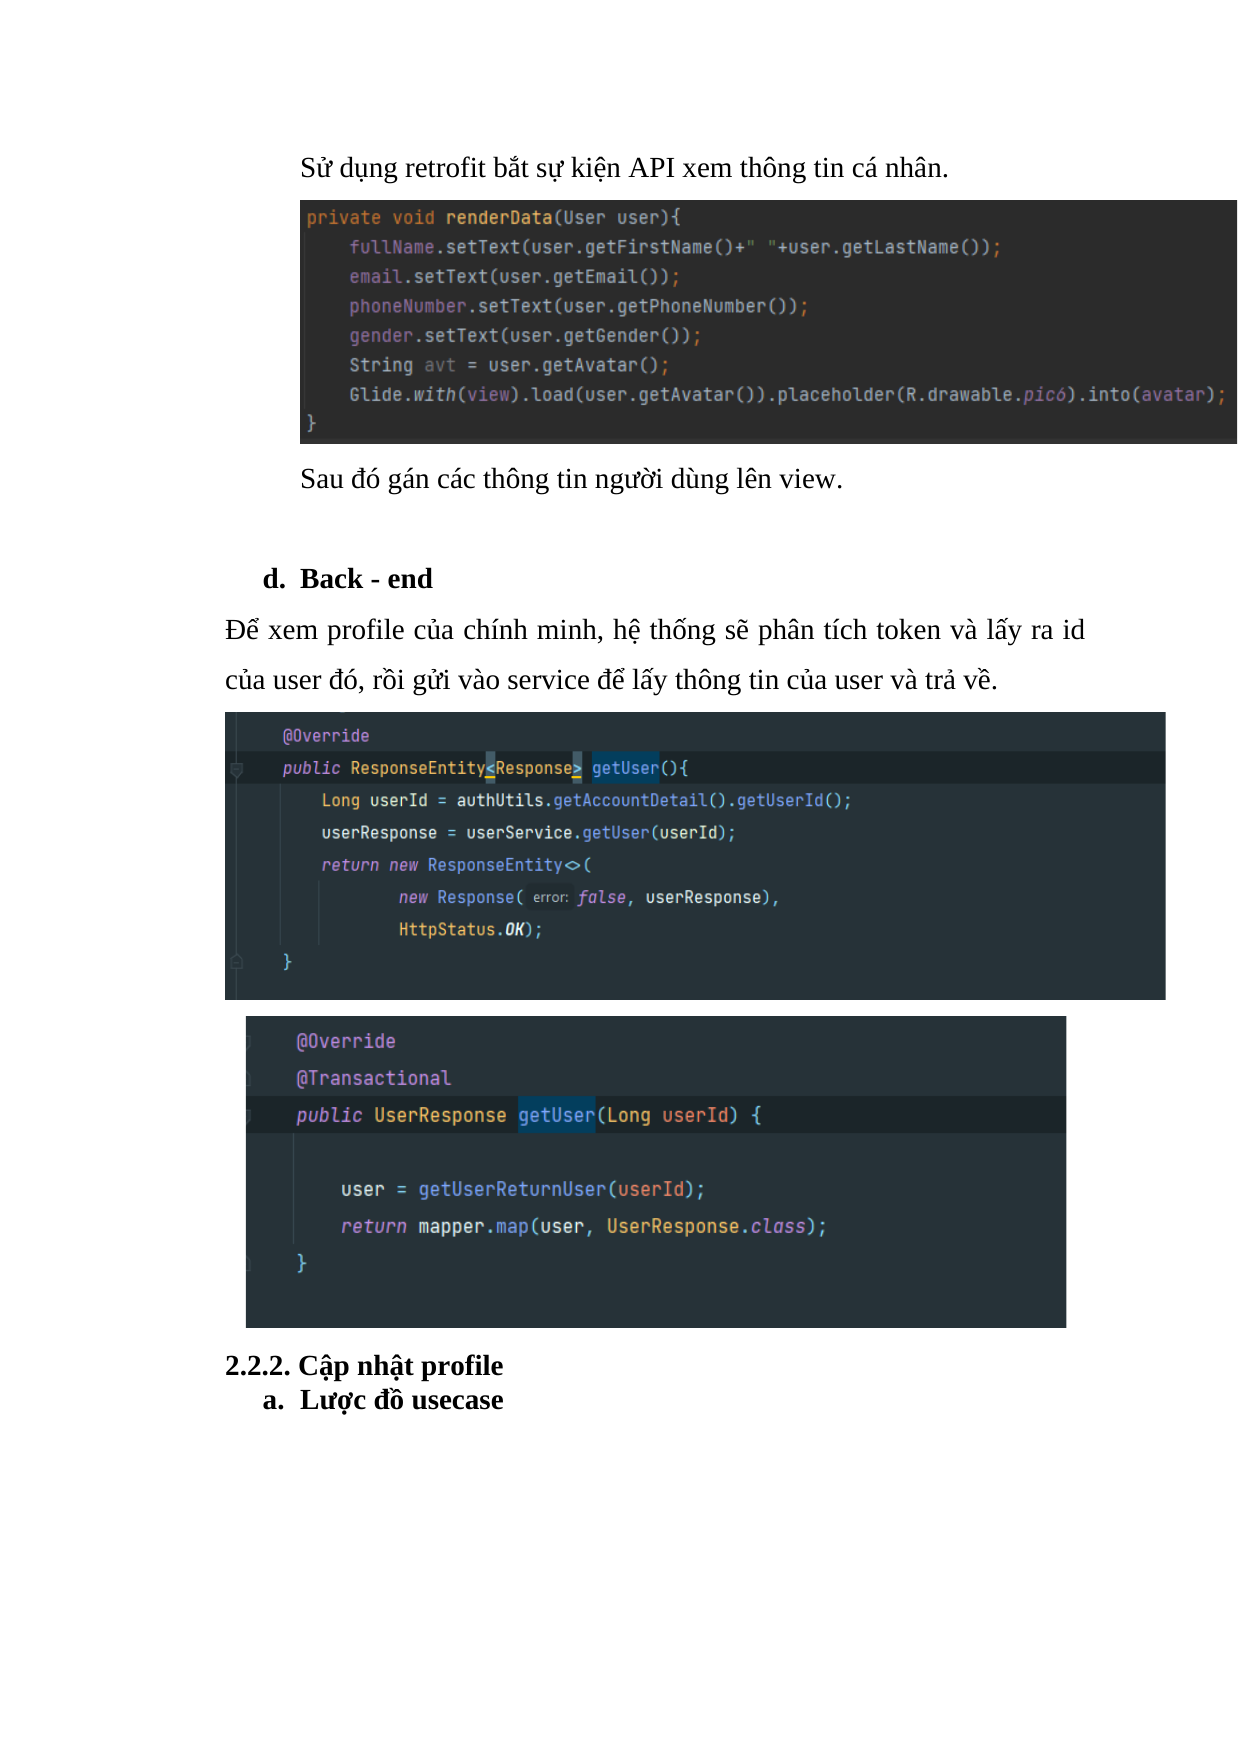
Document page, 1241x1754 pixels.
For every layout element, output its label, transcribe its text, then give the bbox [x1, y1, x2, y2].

list Lược đồ usecase [262, 1382, 1087, 1415]
text Để xem profile của chính minh, hệ thống sẽ phân tích token và lấy ra id của user đó, rồi gửi vào service để lấy thông tin của user và trả về. [225, 612, 1087, 696]
text Sau đó gán các thông tin người dùng lên view. [225, 461, 1087, 494]
picture [300, 200, 1238, 444]
list Back - end [262, 561, 1087, 595]
picture [225, 712, 1166, 1000]
subtitle 2.2.2. Cập nhật profile [225, 1348, 1087, 1382]
text Sử dụng retrofit bắt sự kiện API xem thông tin cá nhân. [225, 150, 1087, 183]
picture [245, 1016, 1067, 1328]
